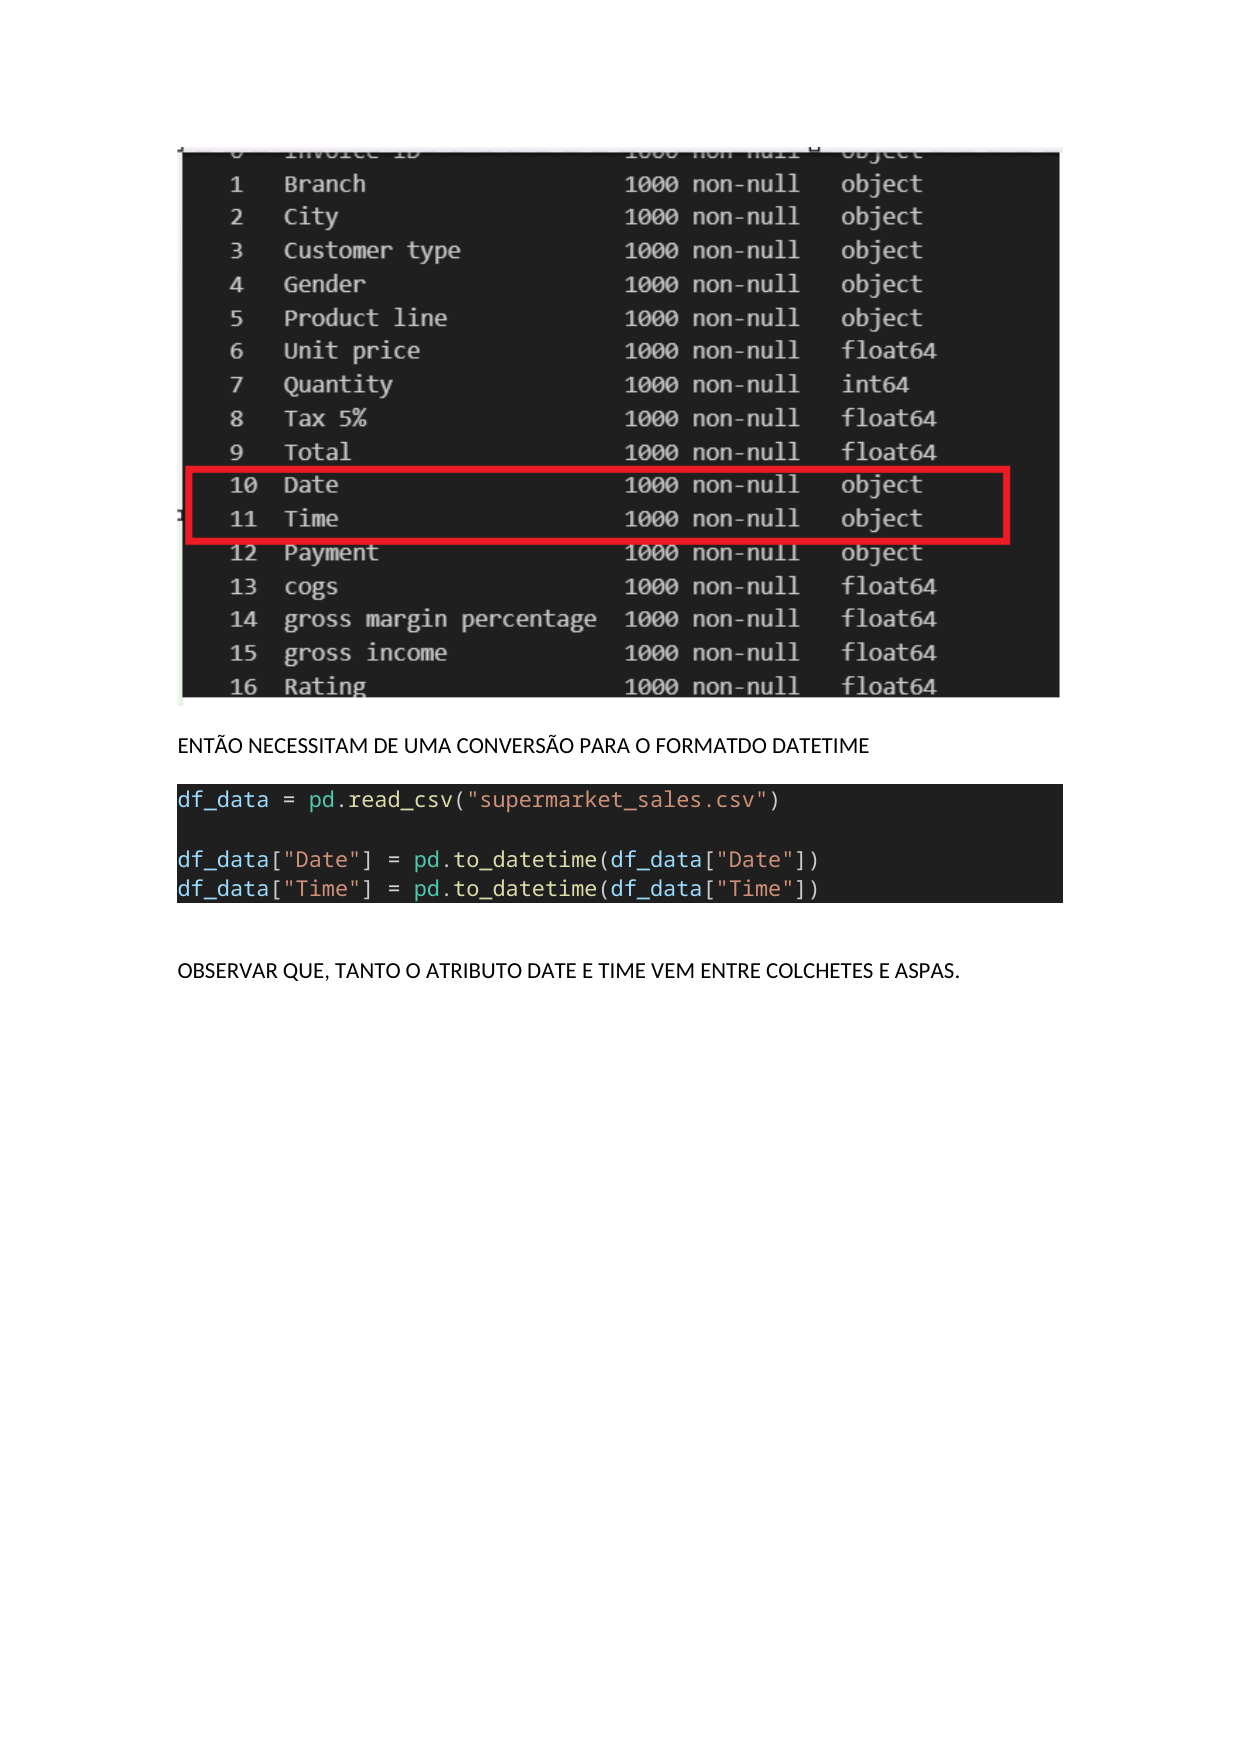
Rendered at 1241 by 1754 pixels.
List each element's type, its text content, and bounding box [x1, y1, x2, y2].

text df_data["Date"] = pd.to_datetime(df_data["Date"]) [177, 844, 1063, 873]
text OBSERVAR QUE, TANTO O ATRIBUTO DATE E TIME VEM ENTRE COLCHETES E ASPAS. [177, 956, 1063, 984]
picture [177, 147, 1063, 706]
text df_data = pd.read_csv("supermarket_sales.csv") [177, 784, 1063, 814]
text ENTÃO NECESSITAM DE UMA CONVERSÃO PARA O FORMATDO DATETIME [177, 731, 1063, 759]
text df_data["Time"] = pd.to_datetime(df_data["Time"]) [177, 873, 1063, 903]
